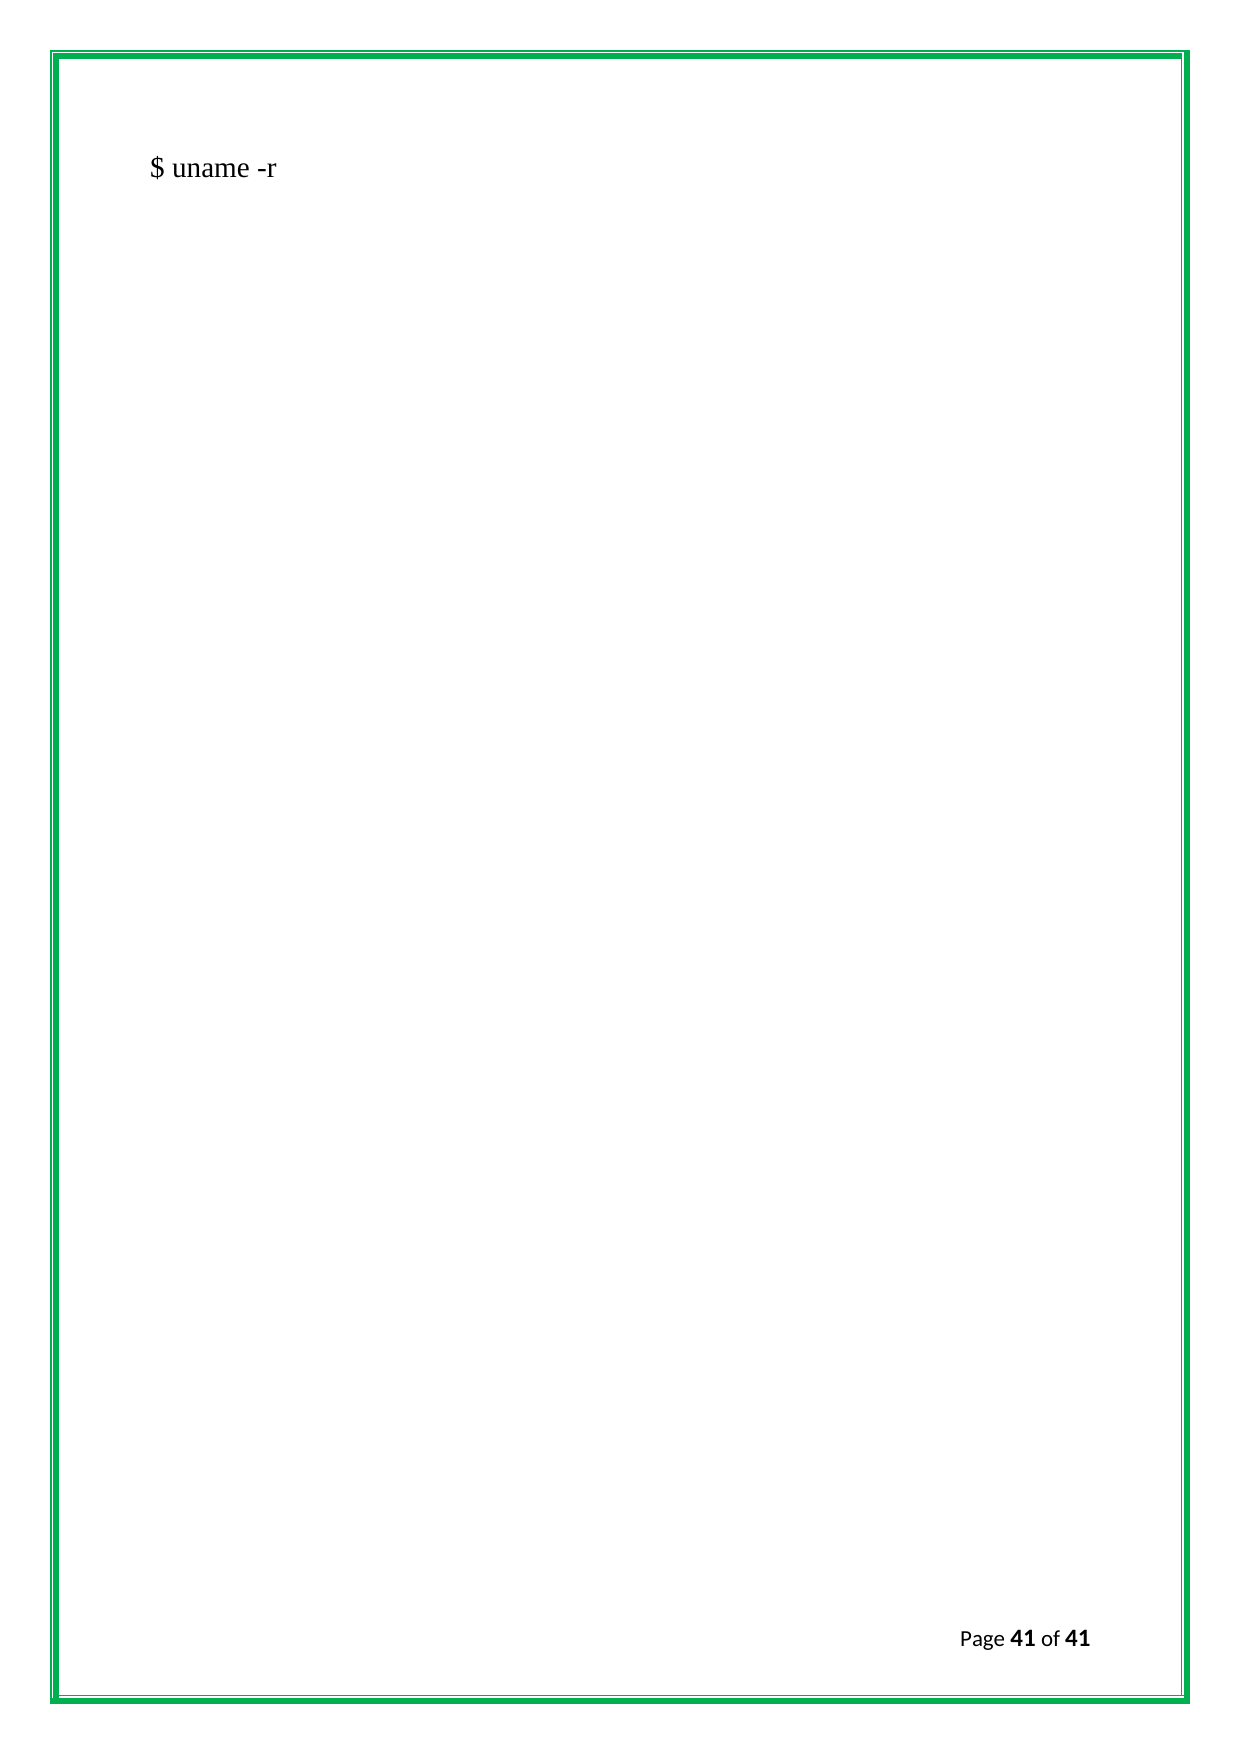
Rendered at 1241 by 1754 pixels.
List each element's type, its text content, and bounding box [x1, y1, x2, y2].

text $ uname -r [150, 150, 1090, 183]
